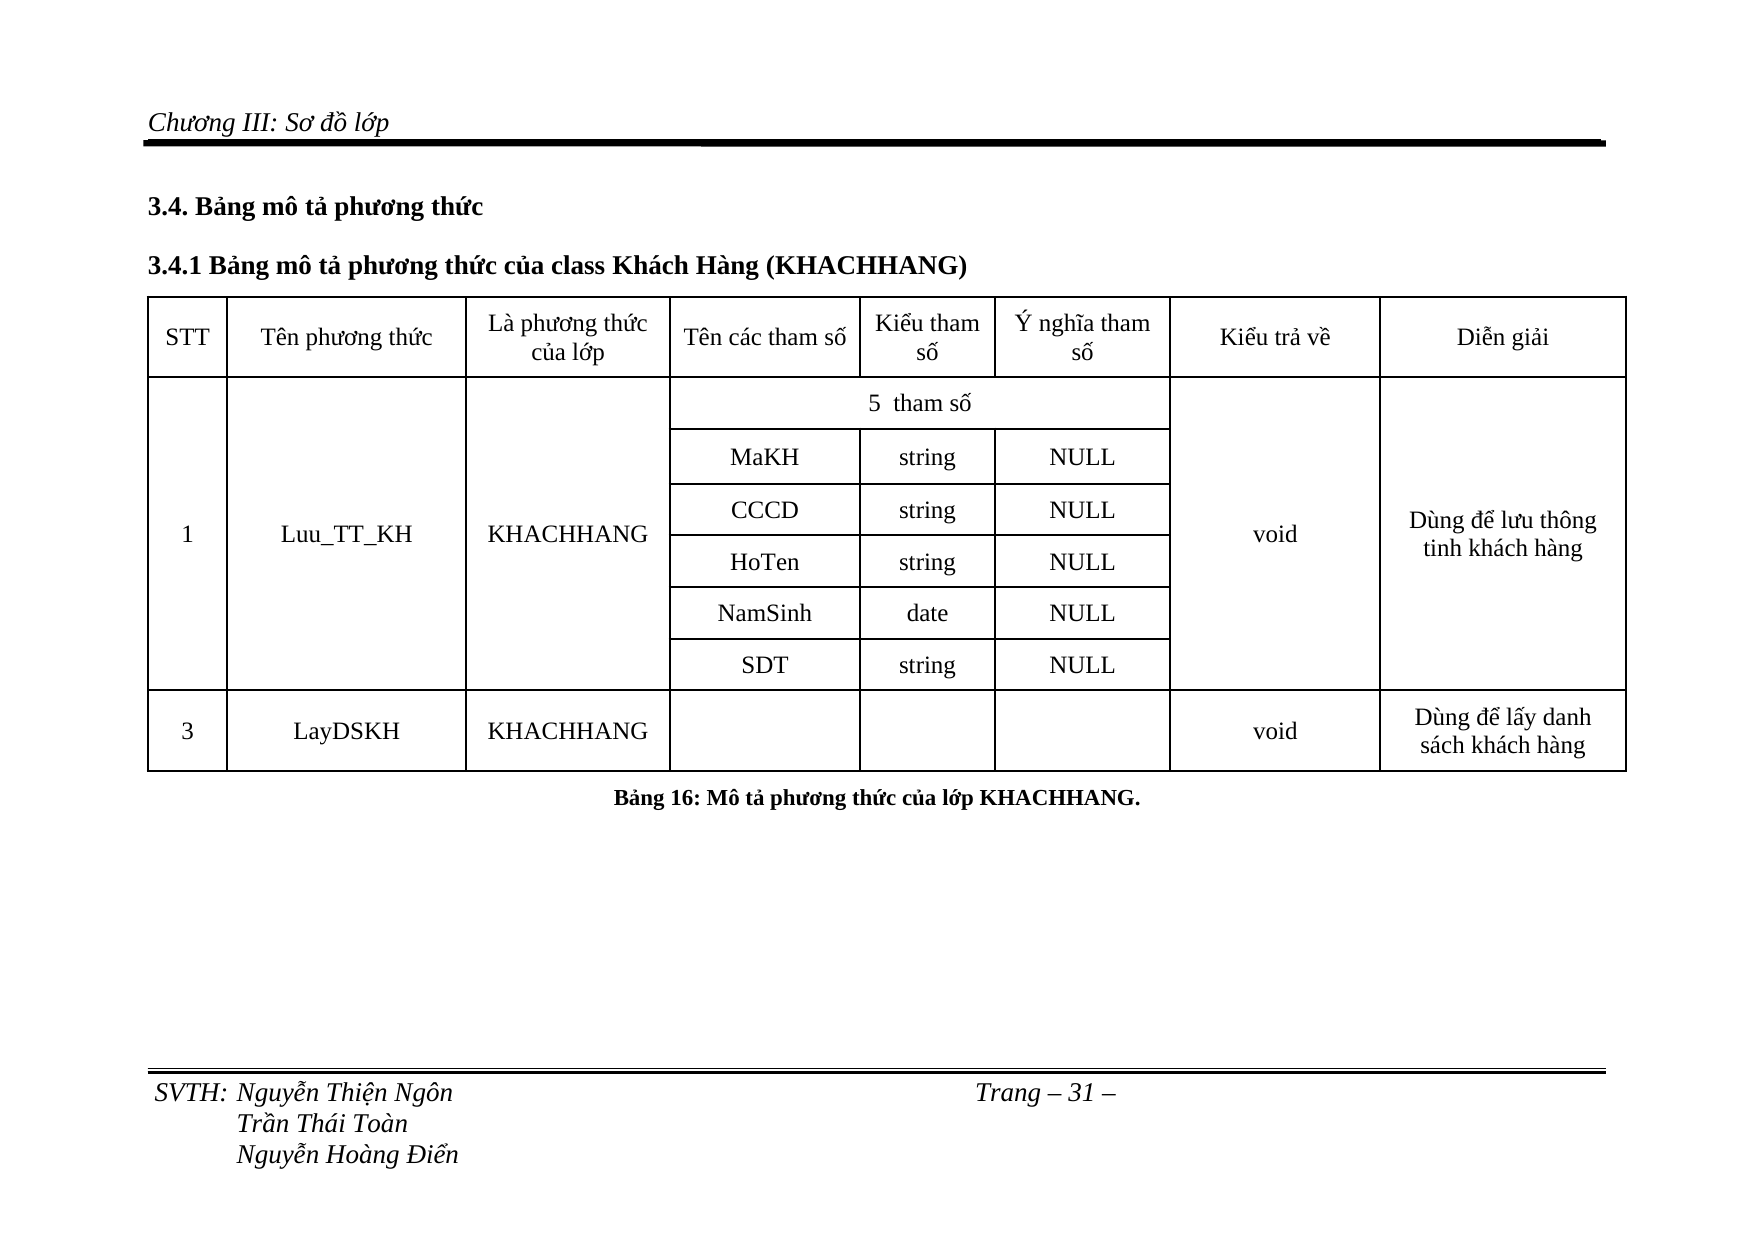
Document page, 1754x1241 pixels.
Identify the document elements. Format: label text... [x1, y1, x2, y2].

table_cell string [861, 536, 994, 586]
table_cell date [861, 588, 994, 637]
table_header Tên phương thức [228, 298, 465, 376]
table_cell 1 [149, 378, 226, 689]
text 3.4.1 Bảng mô tả phương thức của class Khách Hàng (KHACHHANG) [148, 249, 1606, 280]
table_cell CCCD [671, 485, 859, 534]
table_cell void [1171, 378, 1379, 689]
table_cell [671, 691, 859, 769]
table_header Là phương thức của lớp [467, 298, 669, 376]
table_cell NULL [996, 640, 1169, 689]
table_header Diễn giải [1381, 298, 1625, 376]
table_cell string [861, 485, 994, 534]
table_cell NULL [996, 485, 1169, 534]
table_cell HoTen [671, 536, 859, 586]
table_header Ý nghĩa tham số [996, 298, 1169, 376]
table_cell 5 tham số [671, 378, 1169, 428]
table_cell KHACHHANG [467, 378, 669, 689]
table_cell NamSinh [671, 588, 859, 637]
table_cell MaKH [671, 430, 859, 482]
text 3.4. Bảng mô tả phương thức [148, 190, 1606, 221]
table_cell string [861, 640, 994, 689]
table_cell SDT [671, 640, 859, 689]
table_cell [861, 691, 994, 769]
table_cell Dùng để lưu thông tinh khách hàng [1381, 378, 1625, 689]
table_cell Luu_TT_KH [228, 378, 465, 689]
table_cell NULL [996, 536, 1169, 586]
table_header Tên các tham số [671, 298, 859, 376]
table_cell string [861, 430, 994, 482]
table_cell LayDSKH [228, 691, 465, 769]
text Bảng 16: Mô tả phương thức của lớp KHACHHANG. [148, 784, 1606, 811]
table_cell KHACHHANG [467, 691, 669, 769]
table_header Kiểu trả về [1171, 298, 1379, 376]
table_cell [996, 691, 1169, 769]
table_cell Dùng để lấy danh sách khách hàng [1381, 691, 1625, 769]
table_cell NULL [996, 430, 1169, 482]
table_cell void [1171, 691, 1379, 769]
table_header Kiểu tham số [861, 298, 994, 376]
table_header STT [149, 298, 226, 376]
table_cell 3 [149, 691, 226, 769]
table_cell NULL [996, 588, 1169, 637]
